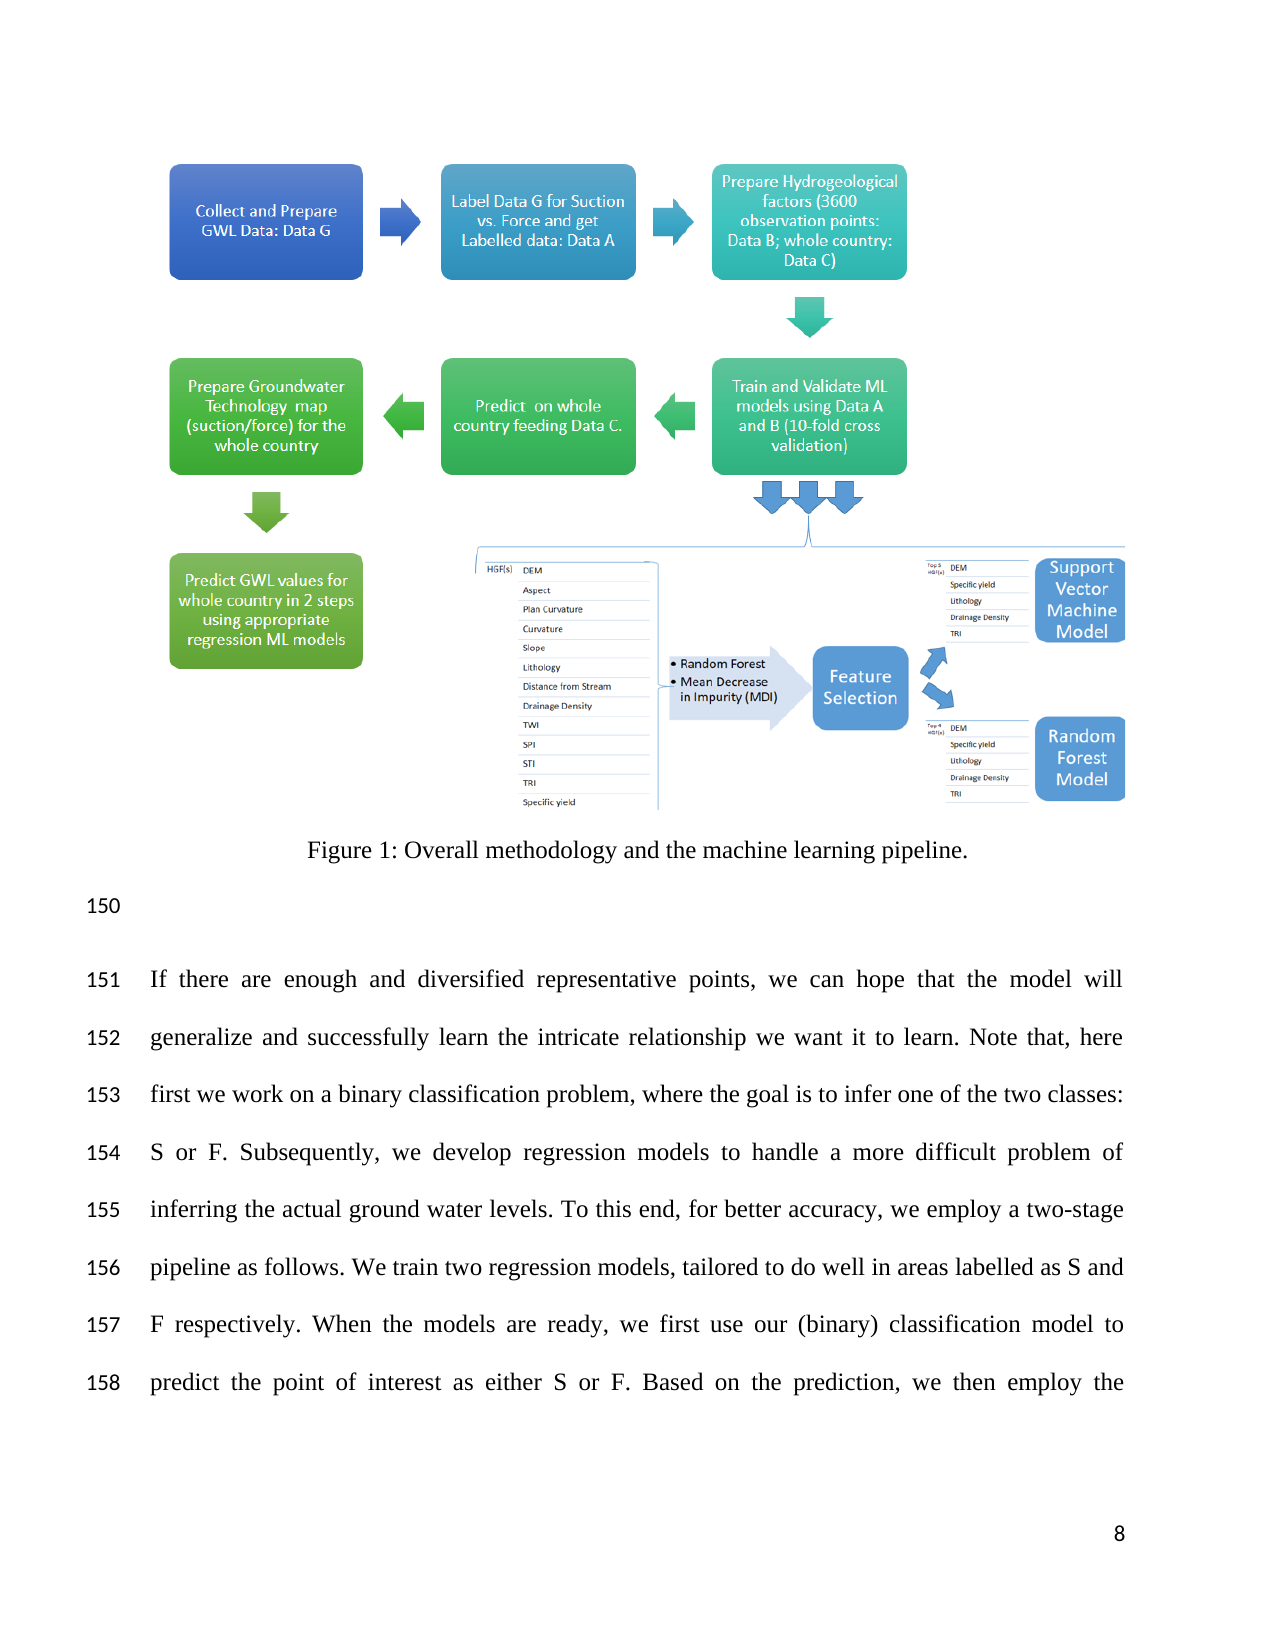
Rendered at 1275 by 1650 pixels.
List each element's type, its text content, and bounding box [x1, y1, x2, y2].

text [150, 964, 1125, 1396]
table_header [150, 150, 1125, 835]
picture [161, 150, 1125, 810]
table_cell Figure 1: Overall methodology and the machine learning pipeline. [150, 835, 1125, 890]
